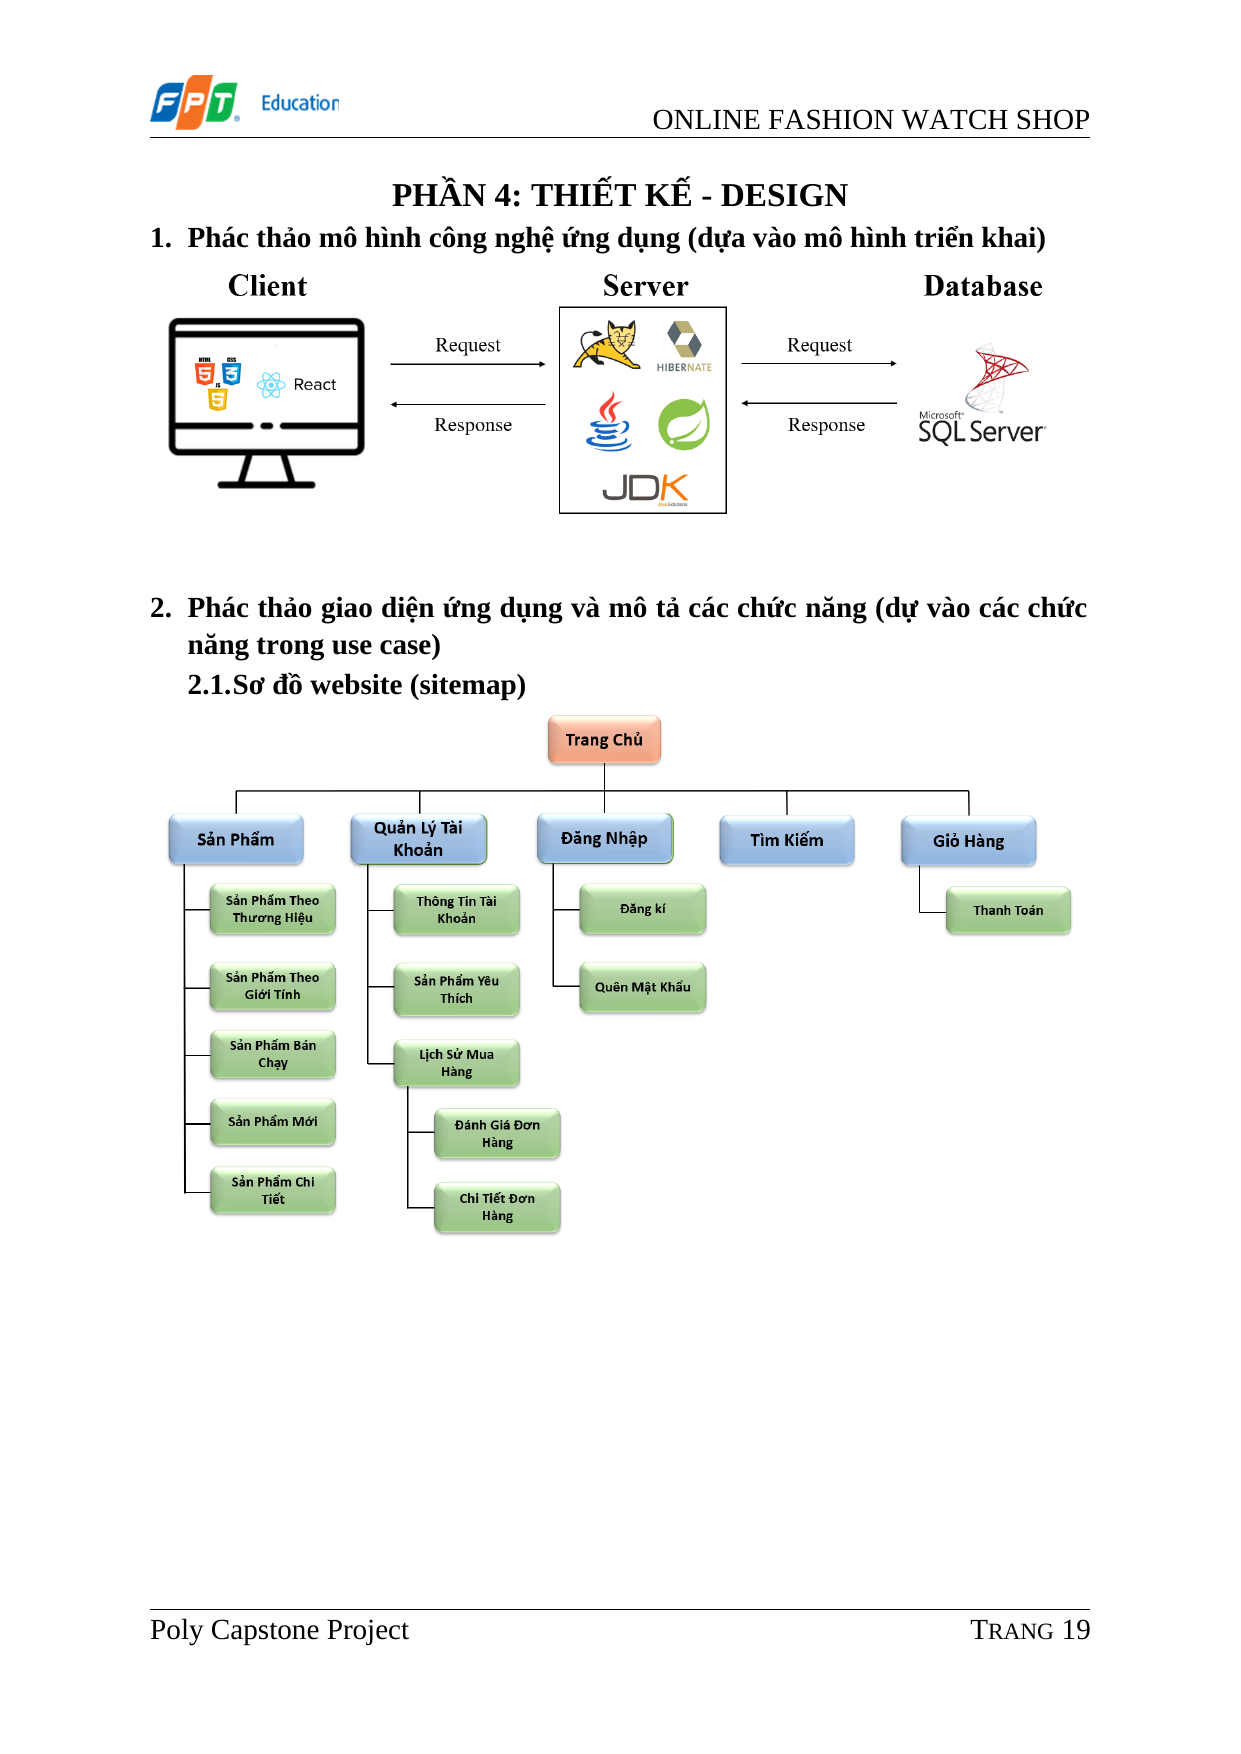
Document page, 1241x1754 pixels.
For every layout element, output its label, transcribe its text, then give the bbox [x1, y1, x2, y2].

subtitle Phác thảo mô hình công nghệ ứng dụng (dựa vào mô hình triển khai) [150, 221, 1090, 254]
subtitle Phác thảo giao diện ứng dụng và mô tả các chức năng (dự vào các chức năng trong use case) [150, 591, 1090, 660]
picture [150, 703, 1091, 1247]
subtitle PHẦN 4: THIẾT KẾ - DESIGN [150, 175, 1090, 213]
picture [150, 75, 339, 130]
subtitle Sơ đồ website (sitemap) [187, 667, 1090, 701]
picture [150, 255, 1091, 533]
